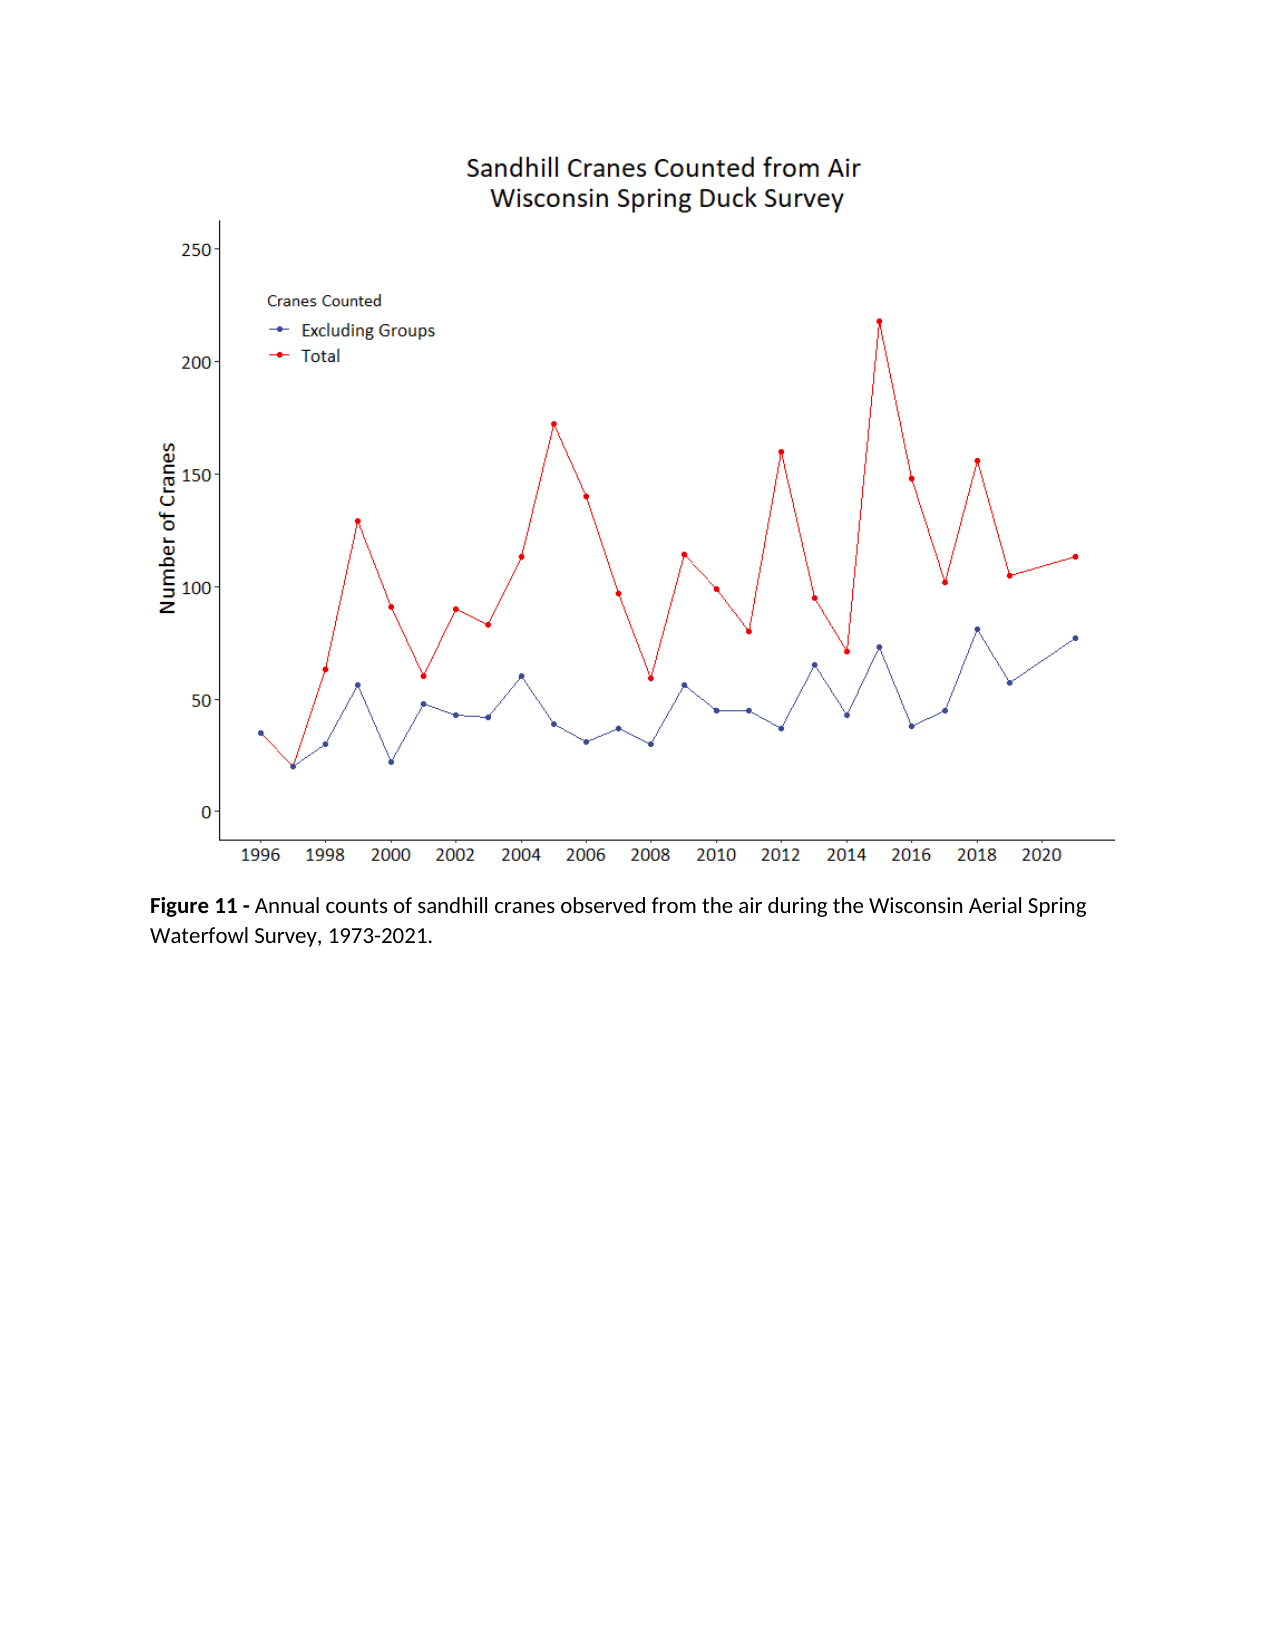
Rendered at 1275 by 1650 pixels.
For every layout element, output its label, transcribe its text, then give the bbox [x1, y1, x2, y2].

picture [150, 150, 1124, 872]
text Figure 11 - Annual counts of sandhill cranes observed from the air during the Wisconsin Aerial Spring Waterfowl Survey, 1973-2021. [150, 891, 1125, 949]
